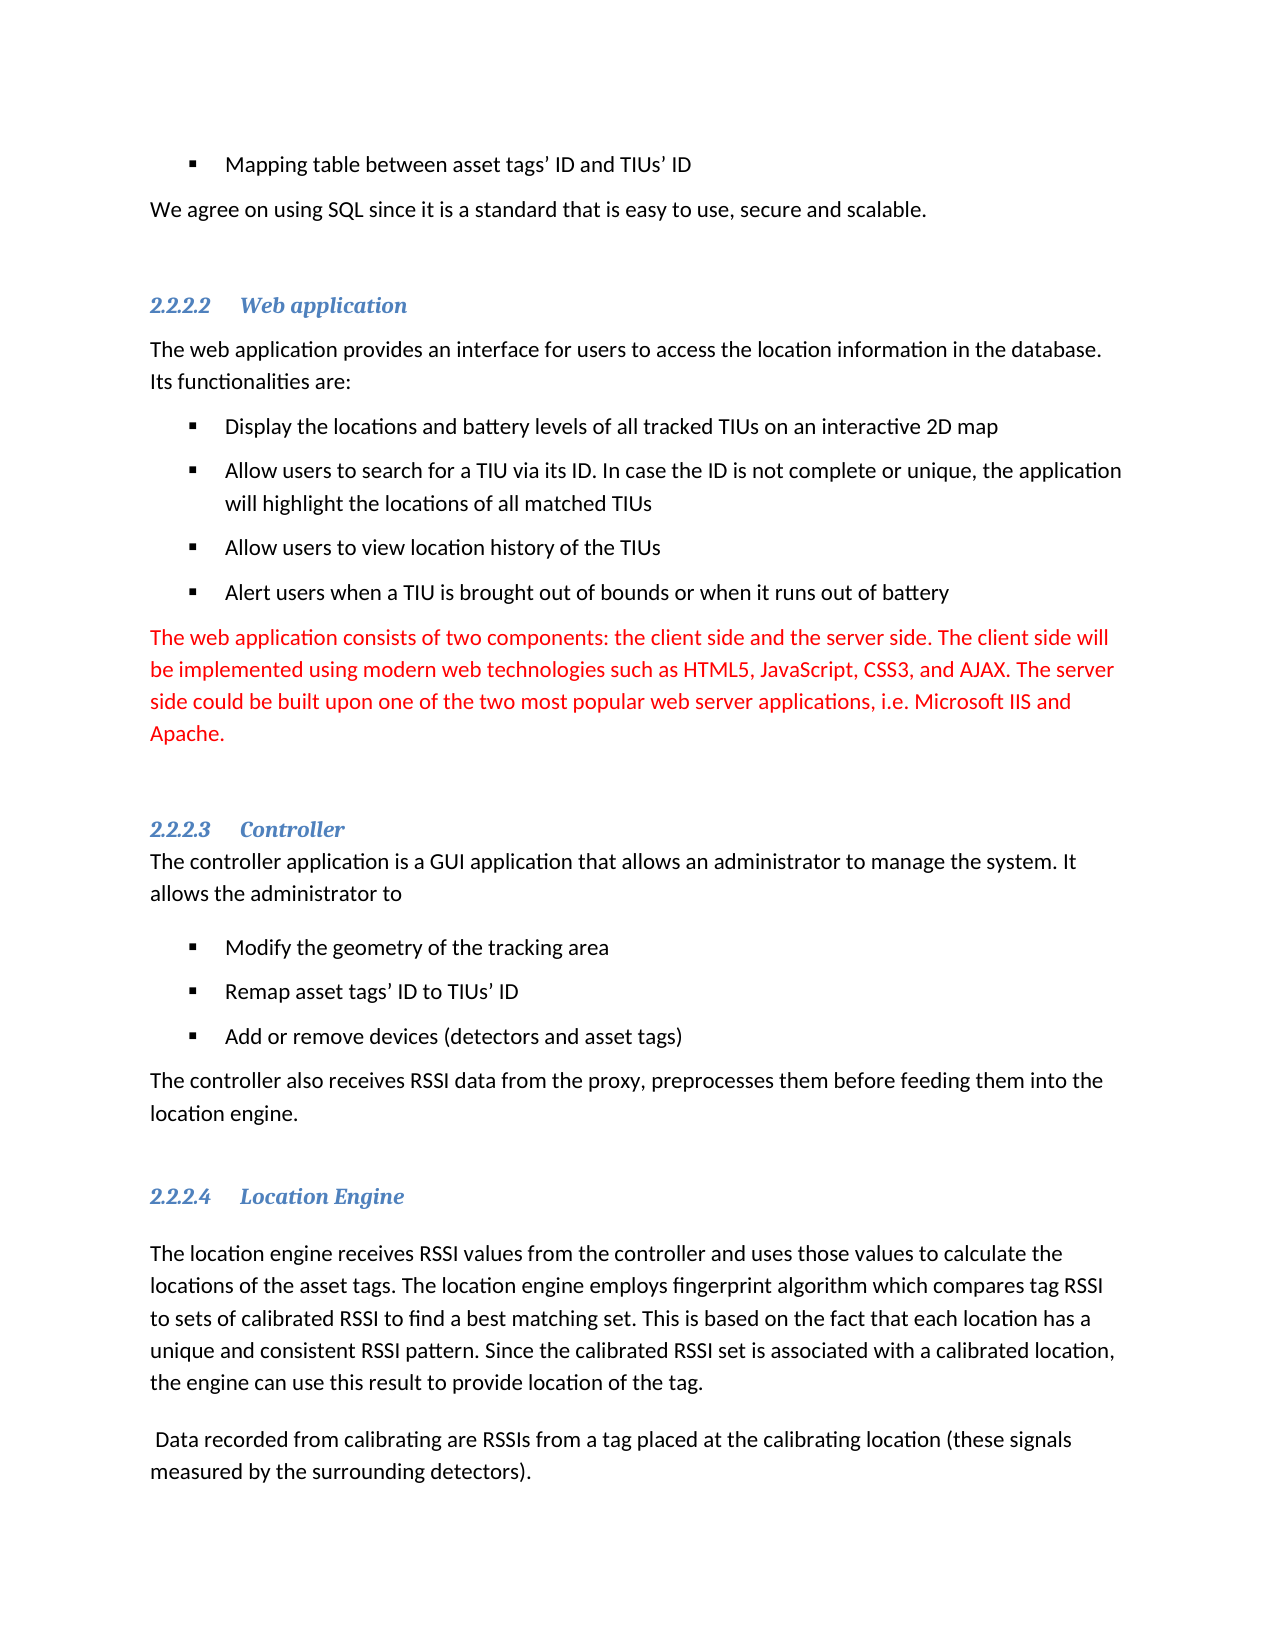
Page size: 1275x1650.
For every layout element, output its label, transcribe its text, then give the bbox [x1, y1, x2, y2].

text We agree on using SQL since it is a standard that is easy to use, secure and scalable. [150, 195, 1125, 223]
list Alert users when a TIU is brought out of bounds or when it runs out of battery [187, 578, 1125, 606]
subtitle Controller [150, 817, 1125, 843]
list Mapping table between asset tags’ ID and TIUs’ ID [187, 150, 1125, 178]
list Modify the geometry of the tracking area [187, 933, 1125, 961]
list Allow users to view location history of the TIUs [187, 533, 1125, 562]
list Remap asset tags’ ID to TIUs’ ID [187, 977, 1125, 1005]
list Add or remove devices (detectors and asset tags) [187, 1022, 1125, 1050]
text The controller application is a GUI application that allows an administrator to manage the system. It allows the administrator to [150, 847, 1125, 908]
text The web application provides an interface for users to access the location information in the database. Its functionalities are: [150, 335, 1125, 395]
subtitle Web application [150, 292, 1125, 319]
list Allow users to search for a TIU via its ID. In case the ID is not complete or unique, the application will highlight the locations of all matched TIUs [187, 457, 1125, 517]
text The location engine receives RSSI values from the controller and uses those values to calculate the locations of the asset tags. The location engine employs fingerprint algorithm which compares tag RSSI to sets of calibrated RSSI to find a best matching set. This is based on the fact that each location has a unique and consistent RSSI pattern. Since the calibrated RSSI set is associated with a calibrated location, the engine can use this result to provide location of the tag. [150, 1239, 1125, 1396]
list Display the locations and battery levels of all tracked TIUs on an interactive 2D map [187, 412, 1125, 440]
text Data recorded from calibrating are RSSIs from a tag placed at the calibrating location (these signals measured by the surrounding detectors). [150, 1425, 1125, 1485]
text The controller also receives RSSI data from the proxy, preprocesses them before feeding them into the location engine. [150, 1067, 1125, 1127]
text The web application consists of two components: the client side and the server side. The client side will be implemented using modern web technologies such as HTML5, JavaScript, CSS3, and AJAX. The server side could be built upon one of the two most popular web server applications, i.e. Microsoft IIS and Apache. [150, 623, 1125, 747]
subtitle Location Engine [150, 1184, 1125, 1210]
